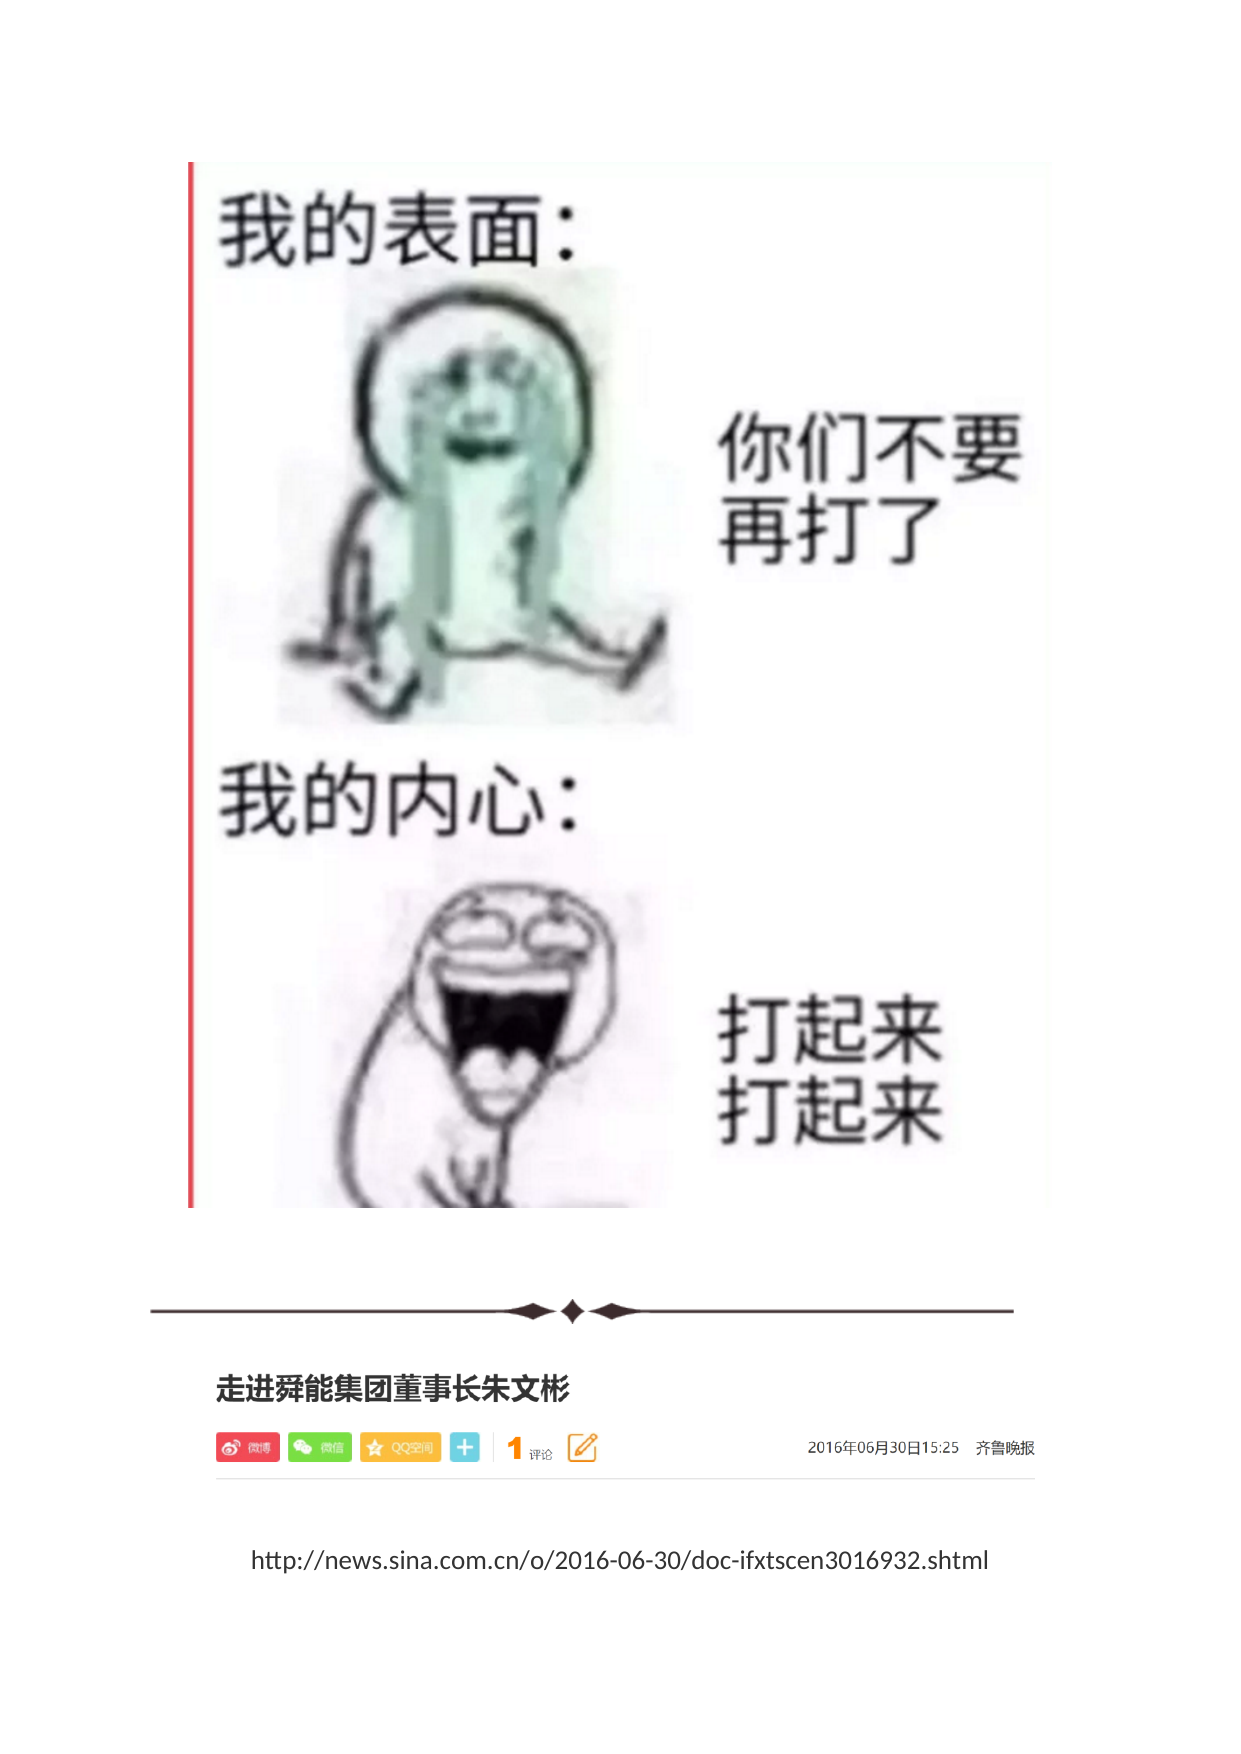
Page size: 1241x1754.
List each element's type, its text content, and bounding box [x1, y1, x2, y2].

text http://news.sina.com.cn/o/2016-06-30/doc-ifxtscen3016932.shtml [150, 1527, 1090, 1592]
picture [150, 1299, 1014, 1324]
picture [188, 162, 1053, 1208]
picture [188, 1364, 1053, 1480]
